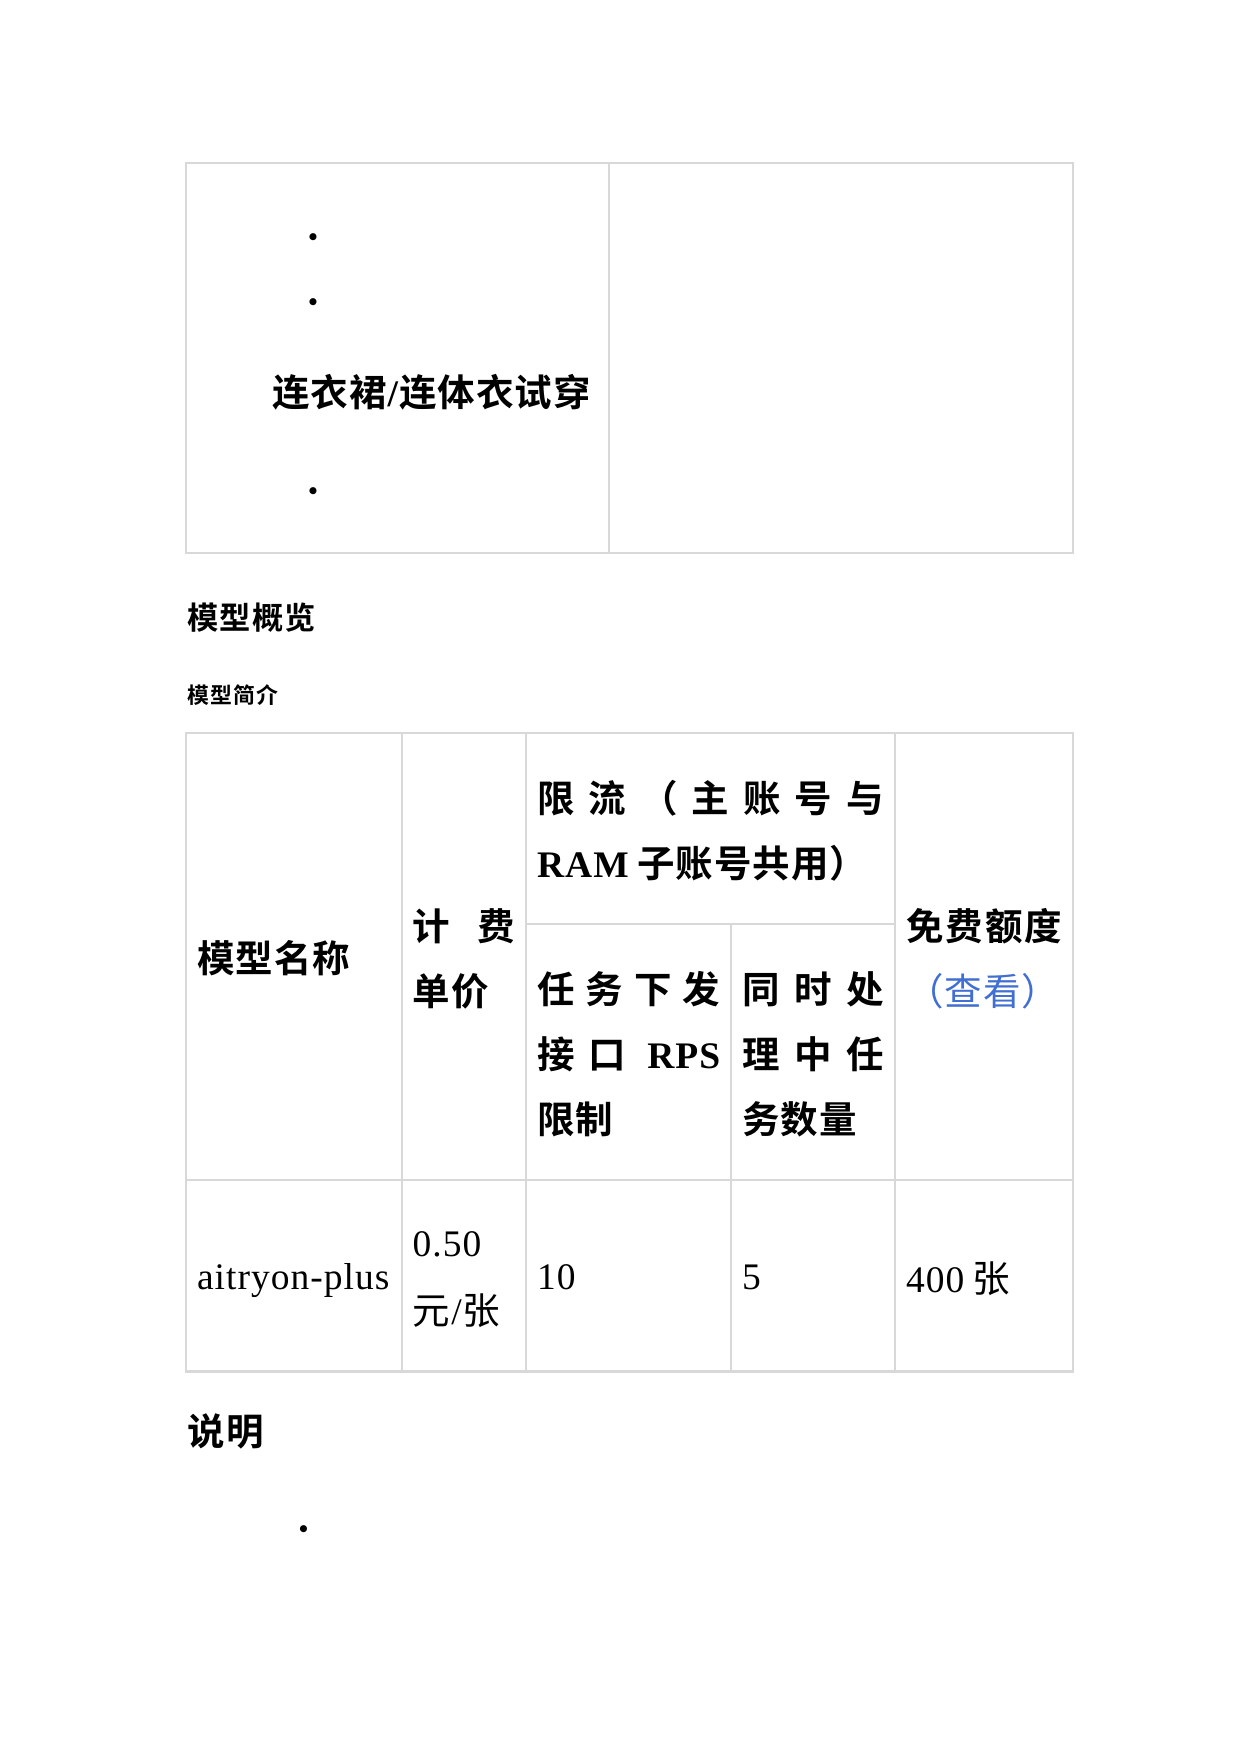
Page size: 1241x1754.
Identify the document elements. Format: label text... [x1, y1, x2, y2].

table_cell aitryon-plus [187, 1181, 401, 1370]
table_cell 任务下发接口RPS限制 [527, 925, 730, 1179]
table_header 免费额度（查看） [896, 734, 1072, 1179]
table_cell 400张 [896, 1181, 1072, 1370]
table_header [610, 164, 1072, 552]
table_cell 0.50元/张 [403, 1181, 525, 1370]
table_header 模型名称 [187, 734, 401, 1179]
table_cell 5 [732, 1181, 894, 1370]
table_header 计费单价 [403, 734, 525, 1179]
table_cell 10 [527, 1181, 730, 1370]
subtitle 模型概览 [187, 583, 1053, 648]
table_header 限流（主账号与RAM子账号共用） [527, 734, 894, 923]
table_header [187, 164, 608, 552]
text 说明 [187, 1396, 1053, 1461]
subtitle 模型简介 [187, 677, 1053, 710]
table_cell 同时处理中任务数量 [732, 925, 894, 1179]
